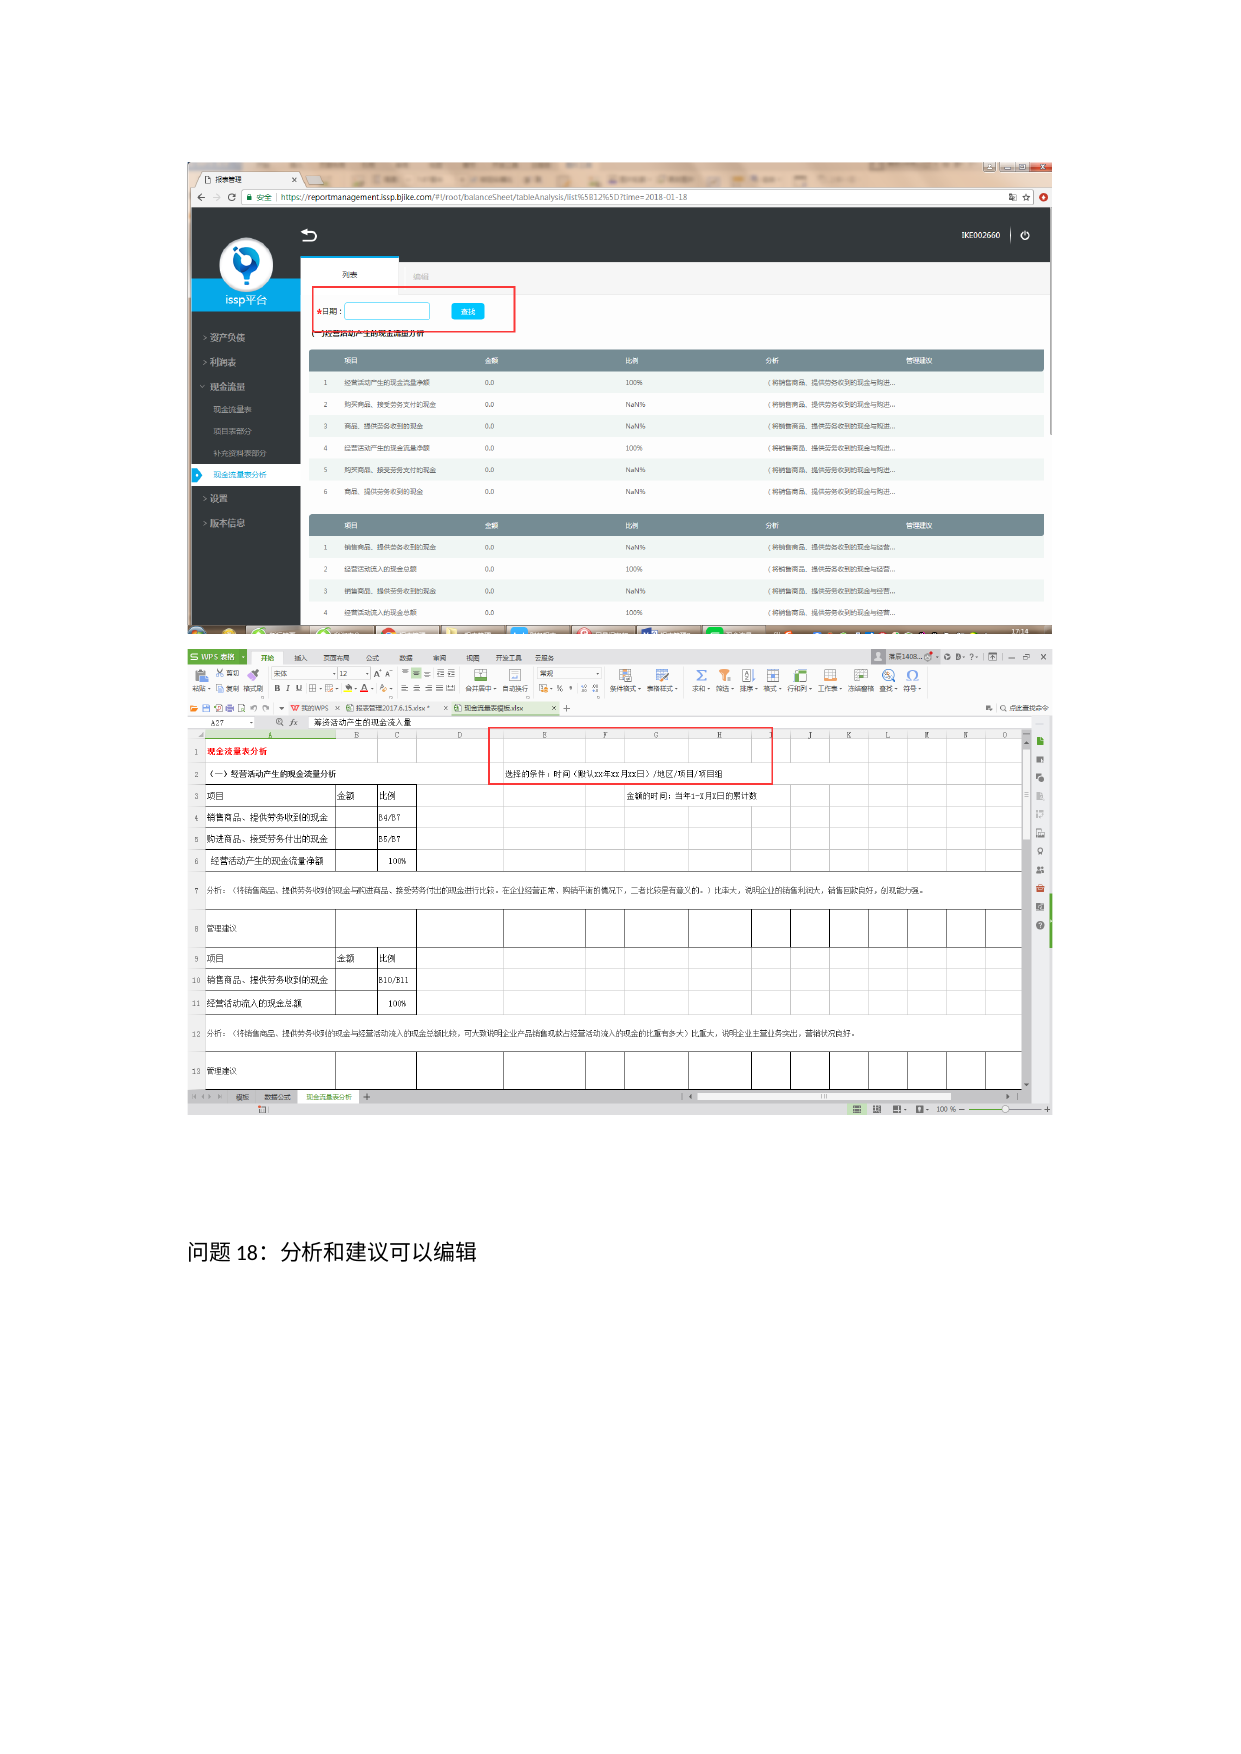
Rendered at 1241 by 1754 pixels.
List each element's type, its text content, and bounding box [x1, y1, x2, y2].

text 问题18：分析和建议可以编辑 [187, 1234, 1053, 1267]
picture [187, 649, 1053, 1115]
picture [187, 162, 1052, 634]
